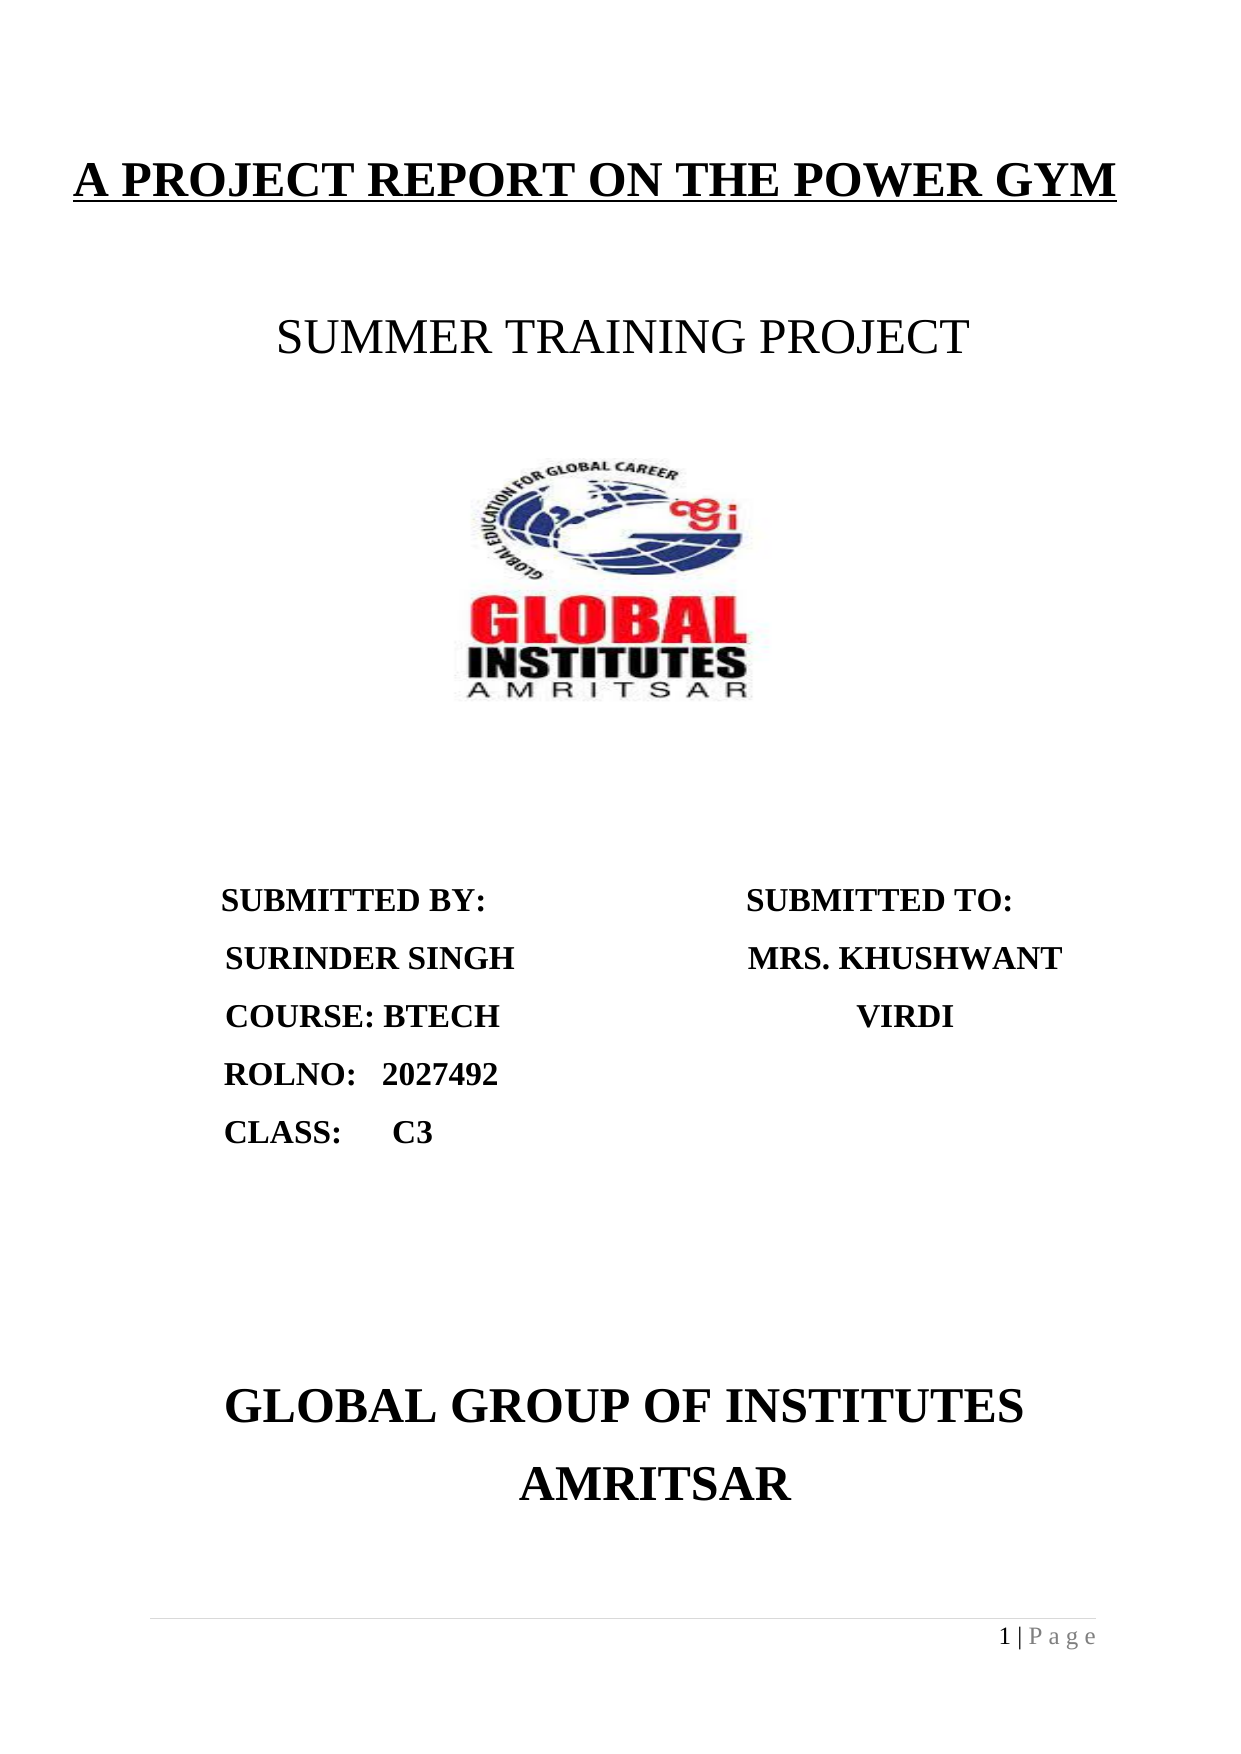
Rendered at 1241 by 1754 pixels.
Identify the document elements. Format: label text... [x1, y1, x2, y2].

text CLASS: C3 [223, 1113, 1184, 1151]
text ROLNO: 2027492 [223, 1054, 1184, 1093]
text GLOBAL GROUP OF INSTITUTES [223, 1375, 1184, 1433]
text SUMMER TRAINING PROJECT [150, 307, 1096, 364]
text A PROJECT REPORT ON THE POWER GYM [73, 150, 1176, 207]
text SUBMITTED BY: SUBMITTED TO: [73, 880, 1184, 918]
text AMRITSAR [73, 1454, 1184, 1511]
text COURSE: BTECH VIRDI [225, 996, 1184, 1035]
text SURINDER SINGH MRS. KHUSHWANT [150, 938, 1184, 976]
